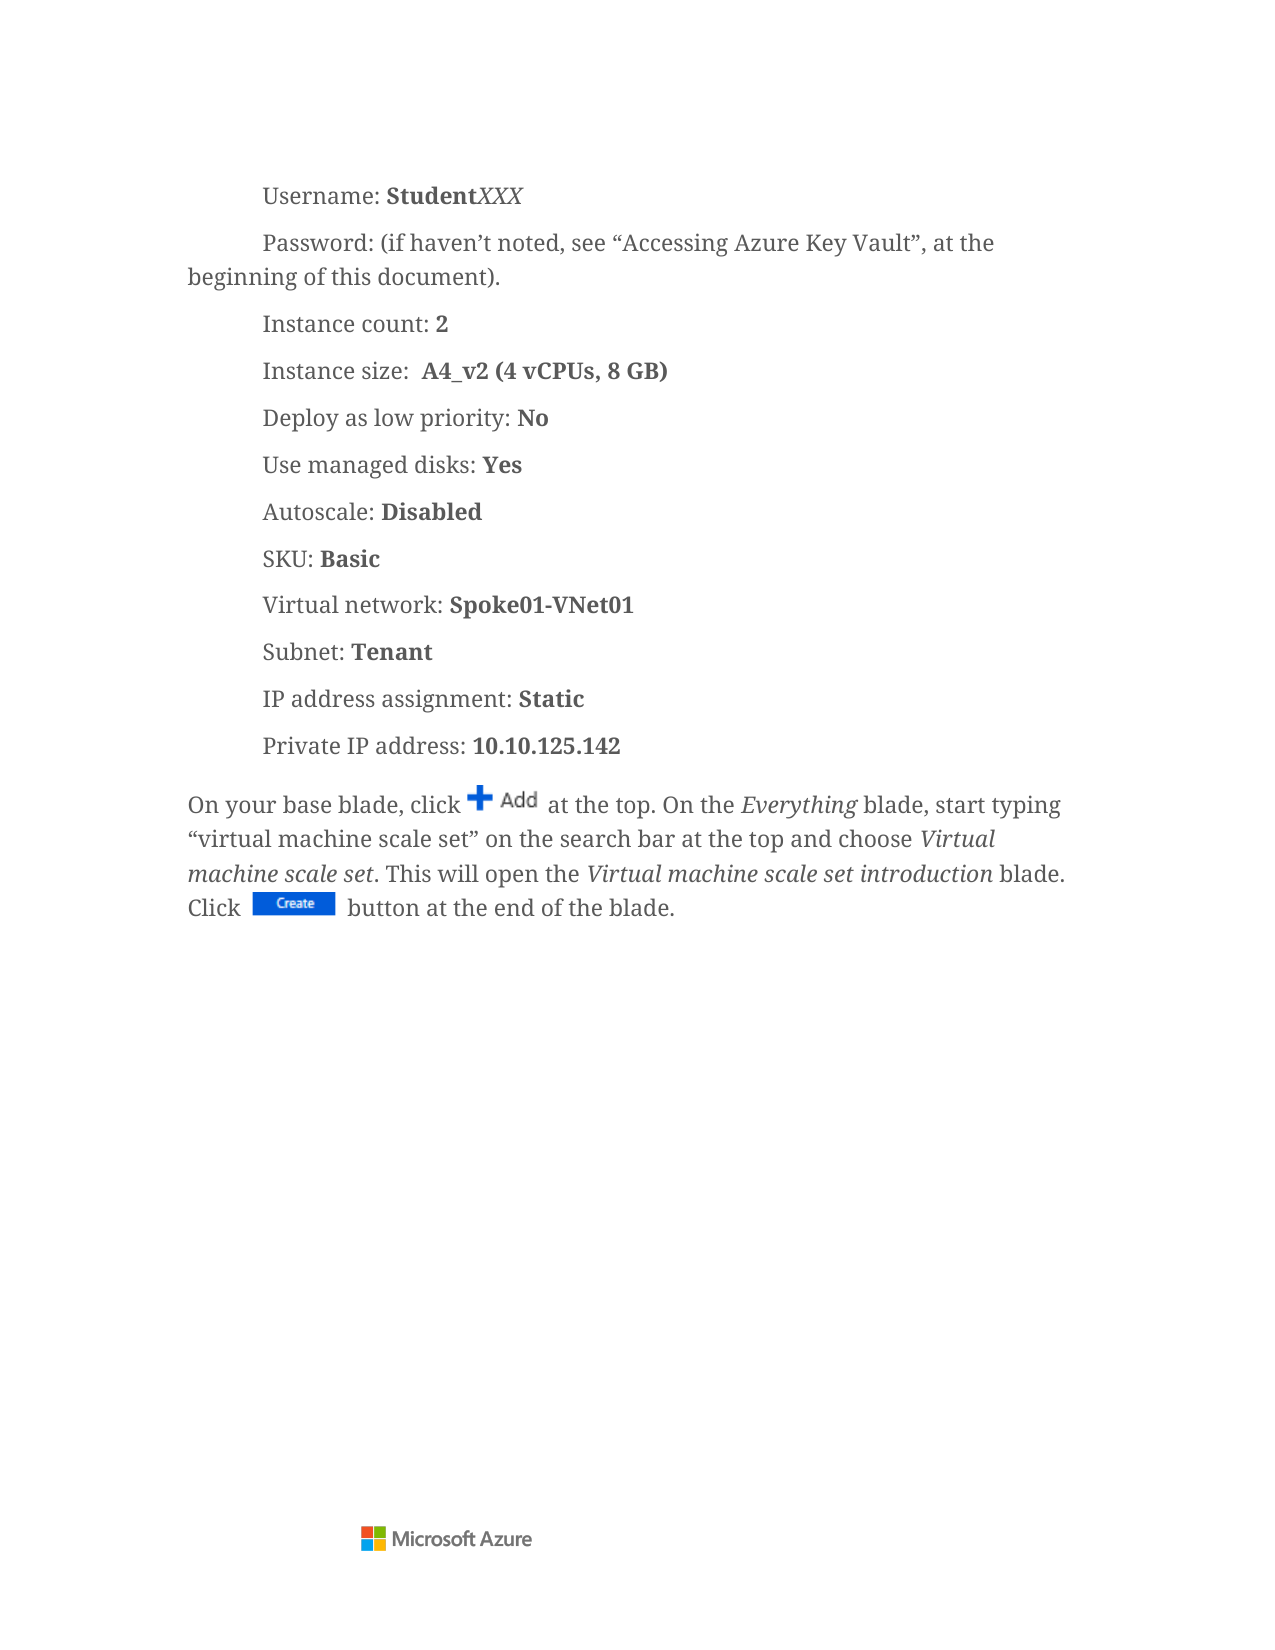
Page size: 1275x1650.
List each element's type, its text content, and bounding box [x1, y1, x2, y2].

text Virtual network: Spoke01-VNet01 [187, 589, 1087, 621]
picture [252, 892, 336, 917]
text Subnet: Tenant [187, 636, 1087, 667]
text Autoscale: Disabled [187, 496, 1087, 527]
text SKU: Basic [187, 542, 1087, 574]
text Use managed disks: Yes [187, 449, 1087, 480]
picture [337, 1502, 557, 1575]
picture [466, 785, 542, 814]
text IP address assignment: Static [187, 683, 1087, 714]
text On your base blade, click at the top. On the Everything blade, start typing “virtual machine scale set” on the search bar at the top and choose Virtual machine scale set. This will open the Virtual machine scale set introduction blade. Click button at the end of the blade. [187, 785, 1087, 923]
text Instance count: 2 [187, 308, 1087, 339]
text Deploy as low priority: No [187, 402, 1087, 433]
text Password: (if haven’t noted, see “Accessing Azure Key Vault”, at the beginning of this document). [187, 227, 1087, 292]
text Instance size: A4_v2 (4 vCPUs, 8 GB) [187, 355, 1087, 386]
text Private IP address: 10.10.125.142 [187, 730, 1087, 761]
text Username: StudentXXX [187, 180, 1087, 211]
